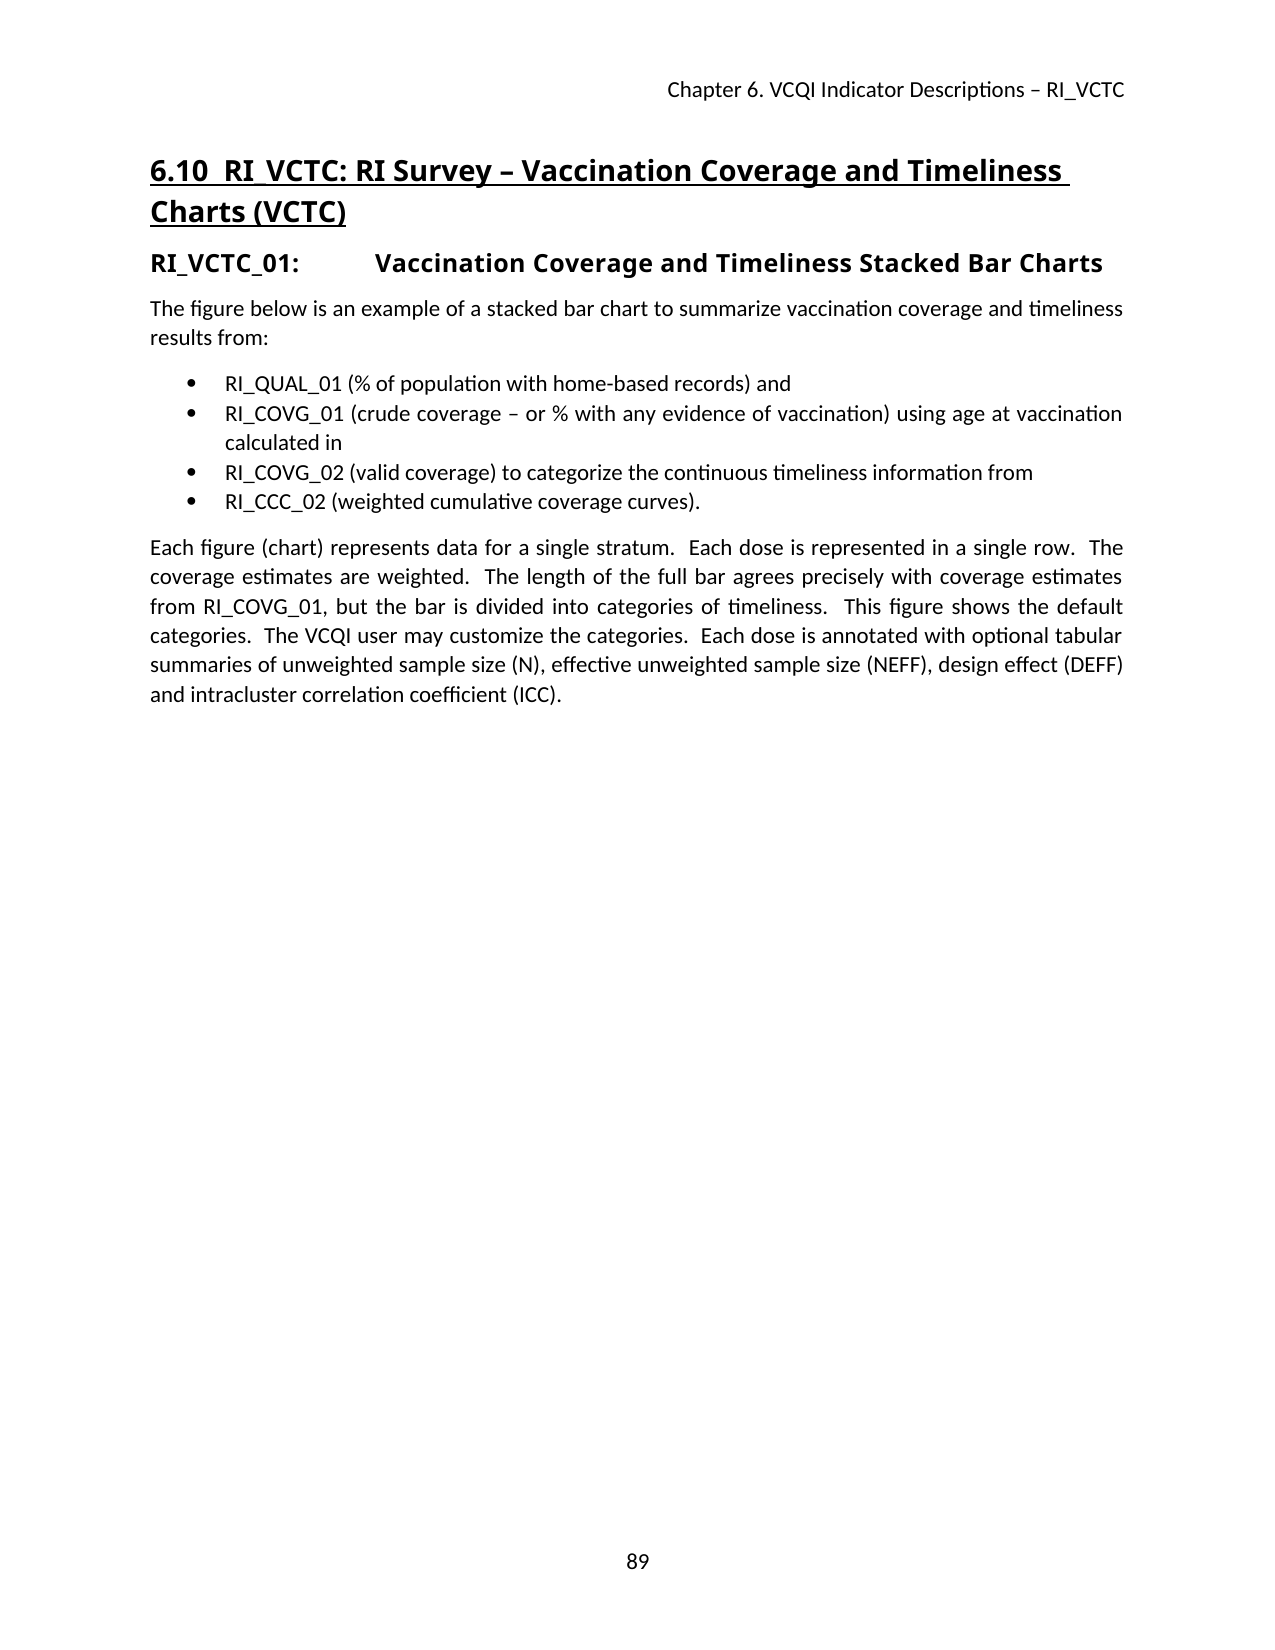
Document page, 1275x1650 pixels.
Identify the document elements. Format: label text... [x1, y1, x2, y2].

text Each figure (chart) represents data for a single stratum. Each dose is represented in a single row. The coverage estimates are weighted. The length of the full bar agrees precisely with coverage estimates from RI_COVG_01, but the bar is divided into categories of timeliness. This figure shows the default categories. The VCQI user may customize the categories. Each dose is annotated with optional tabular summaries of unweighted sample size (N), effective unweighted sample size (NEFF), design effect (DEFF) and intracluster correlation coefficient (ICC). [150, 533, 1125, 708]
list RI_COVG_02 (valid coverage) to categorize the continuous timeliness information from [187, 458, 1125, 486]
subtitle 6.10 RI_VCTC: RI Survey – Vaccination Coverage and Timeliness Charts (VCTC) [150, 150, 1125, 231]
list RI_CCC_02 (weighted cumulative coverage curves). [187, 487, 1125, 515]
list RI_COVG_01 (crude coverage – or % with any evidence of vaccination) using age at vaccination calculated in [187, 399, 1125, 456]
text The figure below is an example of a stacked bar chart to summarize vaccination coverage and timeliness results from: [150, 294, 1125, 351]
list RI_QUAL_01 (% of population with home-based records) and [187, 369, 1125, 397]
subtitle RI_VCTC_01: Vaccination Coverage and Timeliness Stacked Bar Charts [150, 246, 1125, 280]
